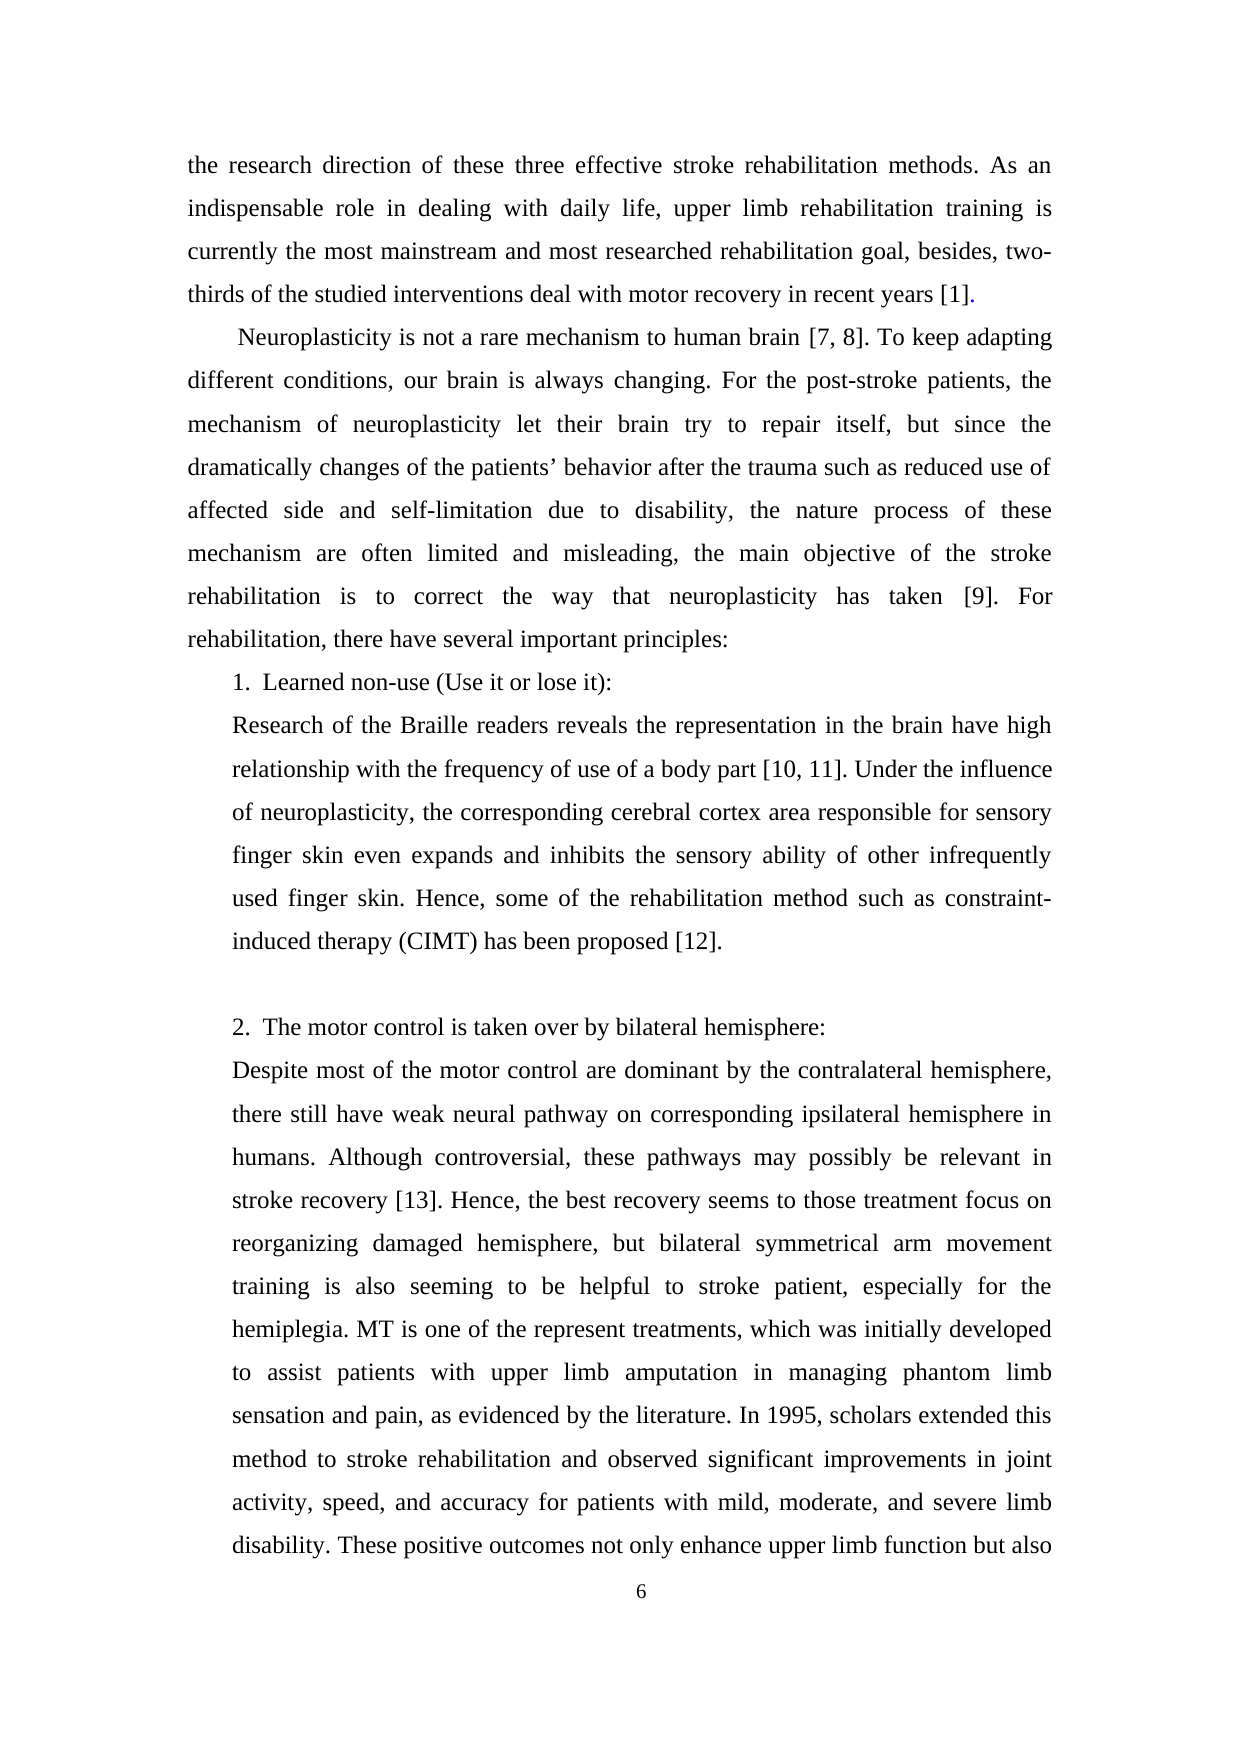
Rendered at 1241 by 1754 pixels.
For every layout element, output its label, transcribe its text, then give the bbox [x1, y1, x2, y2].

list The motor control is taken over by bilateral hemisphere: [232, 1012, 1053, 1041]
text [187, 150, 1053, 308]
list Research of the Braille readers reveals the representation in the brain have high relationship with the frequency of use of a body part [10, 11]. Under the influence of neuroplasticity, the corresponding cerebral cortex area responsible for sensory finger skin even expands and inhibits the sensory ability of other infrequently used finger skin. Hence, some of the rehabilitation method such as constraint-induced therapy (CIMT) has been proposed [12]. [232, 711, 1053, 955]
text Neuroplasticity is not a rare mechanism to human brain [7, 8]. To keep adapting different conditions, our brain is always changing. For the post-stroke patients, the mechanism of neuroplasticity let their brain try to repair itself, but since the dramatically changes of the patients’ behavior after the trauma such as reduced use of affected side and self-limitation due to disability, the nature process of these mechanism are often limited and misleading, the main objective of the stroke rehabilitation is to correct the way that neuroplasticity has taken [9]. For rehabilitation, there have several important principles: [187, 322, 1053, 653]
list Learned non-use (Use it or lose it): [232, 667, 1053, 696]
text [232, 1056, 1053, 1559]
